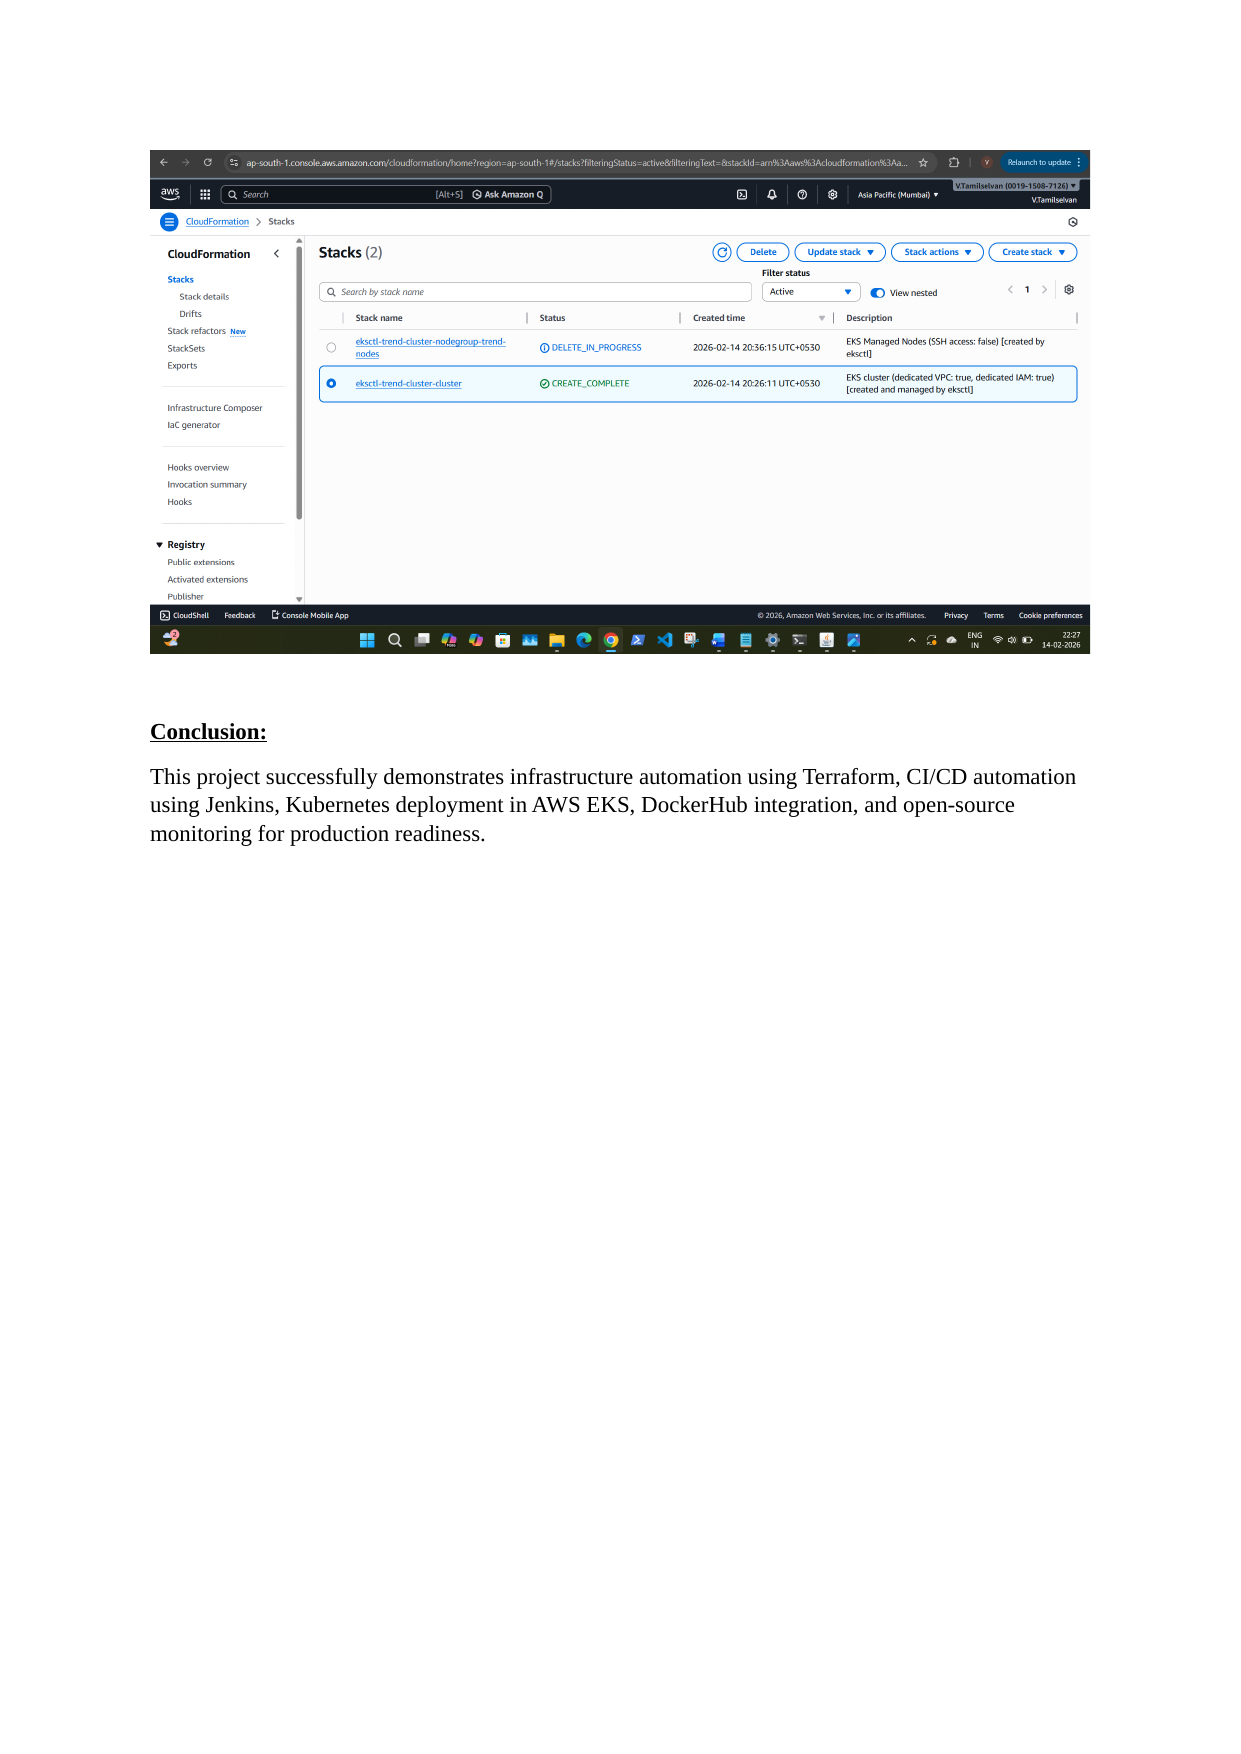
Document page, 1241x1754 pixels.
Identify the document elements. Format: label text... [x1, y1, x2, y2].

picture [150, 150, 1091, 654]
text This project successfully demonstrates infrastructure automation using Terraform, CI/CD automation using Jenkins, Kubernetes deployment in AWS EKS, DockerHub integration, and open-source monitoring for production readiness. [150, 763, 1090, 846]
text Conclusion: [150, 718, 1090, 744]
